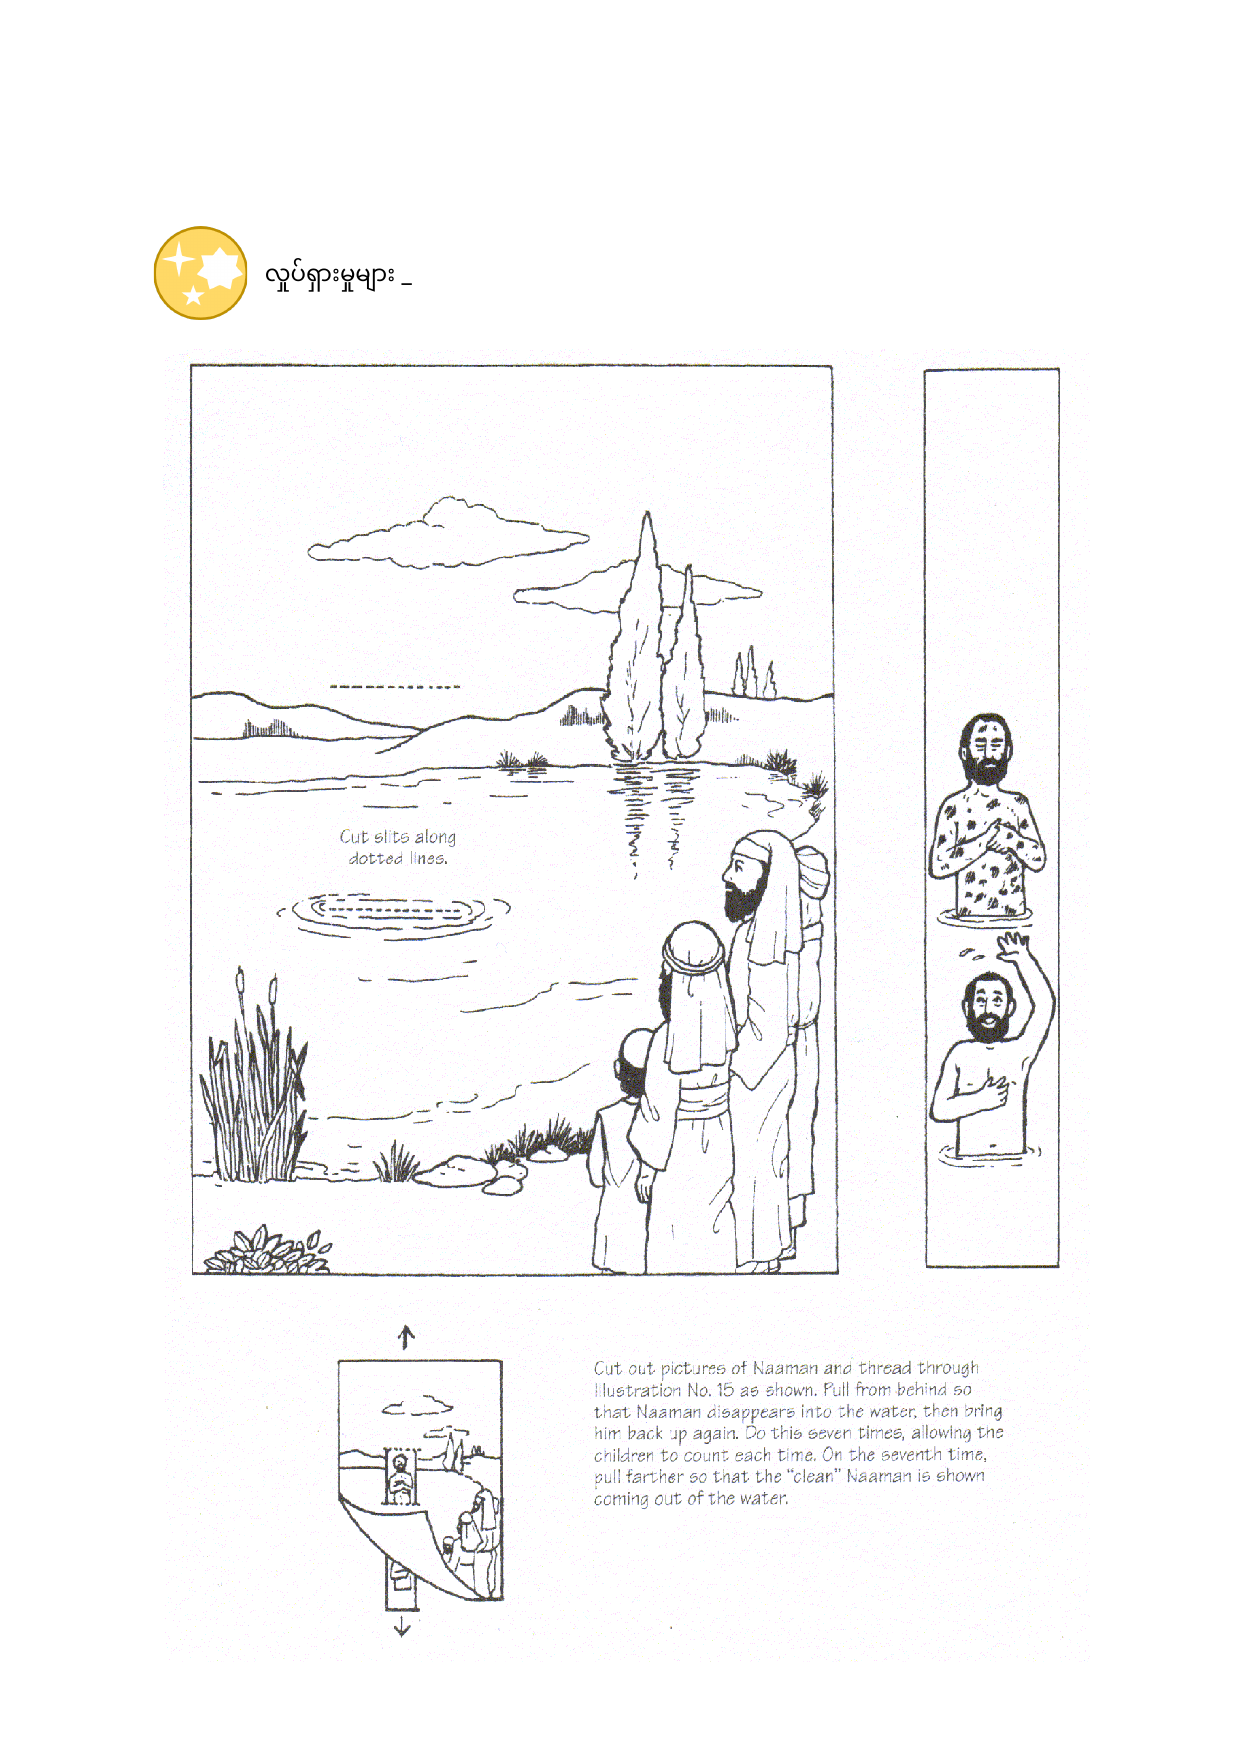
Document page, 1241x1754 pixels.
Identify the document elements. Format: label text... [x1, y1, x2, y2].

picture [153, 226, 248, 320]
text လှုပ်ရှားမှုများ _ [248, 248, 1090, 303]
picture [161, 349, 1091, 1662]
